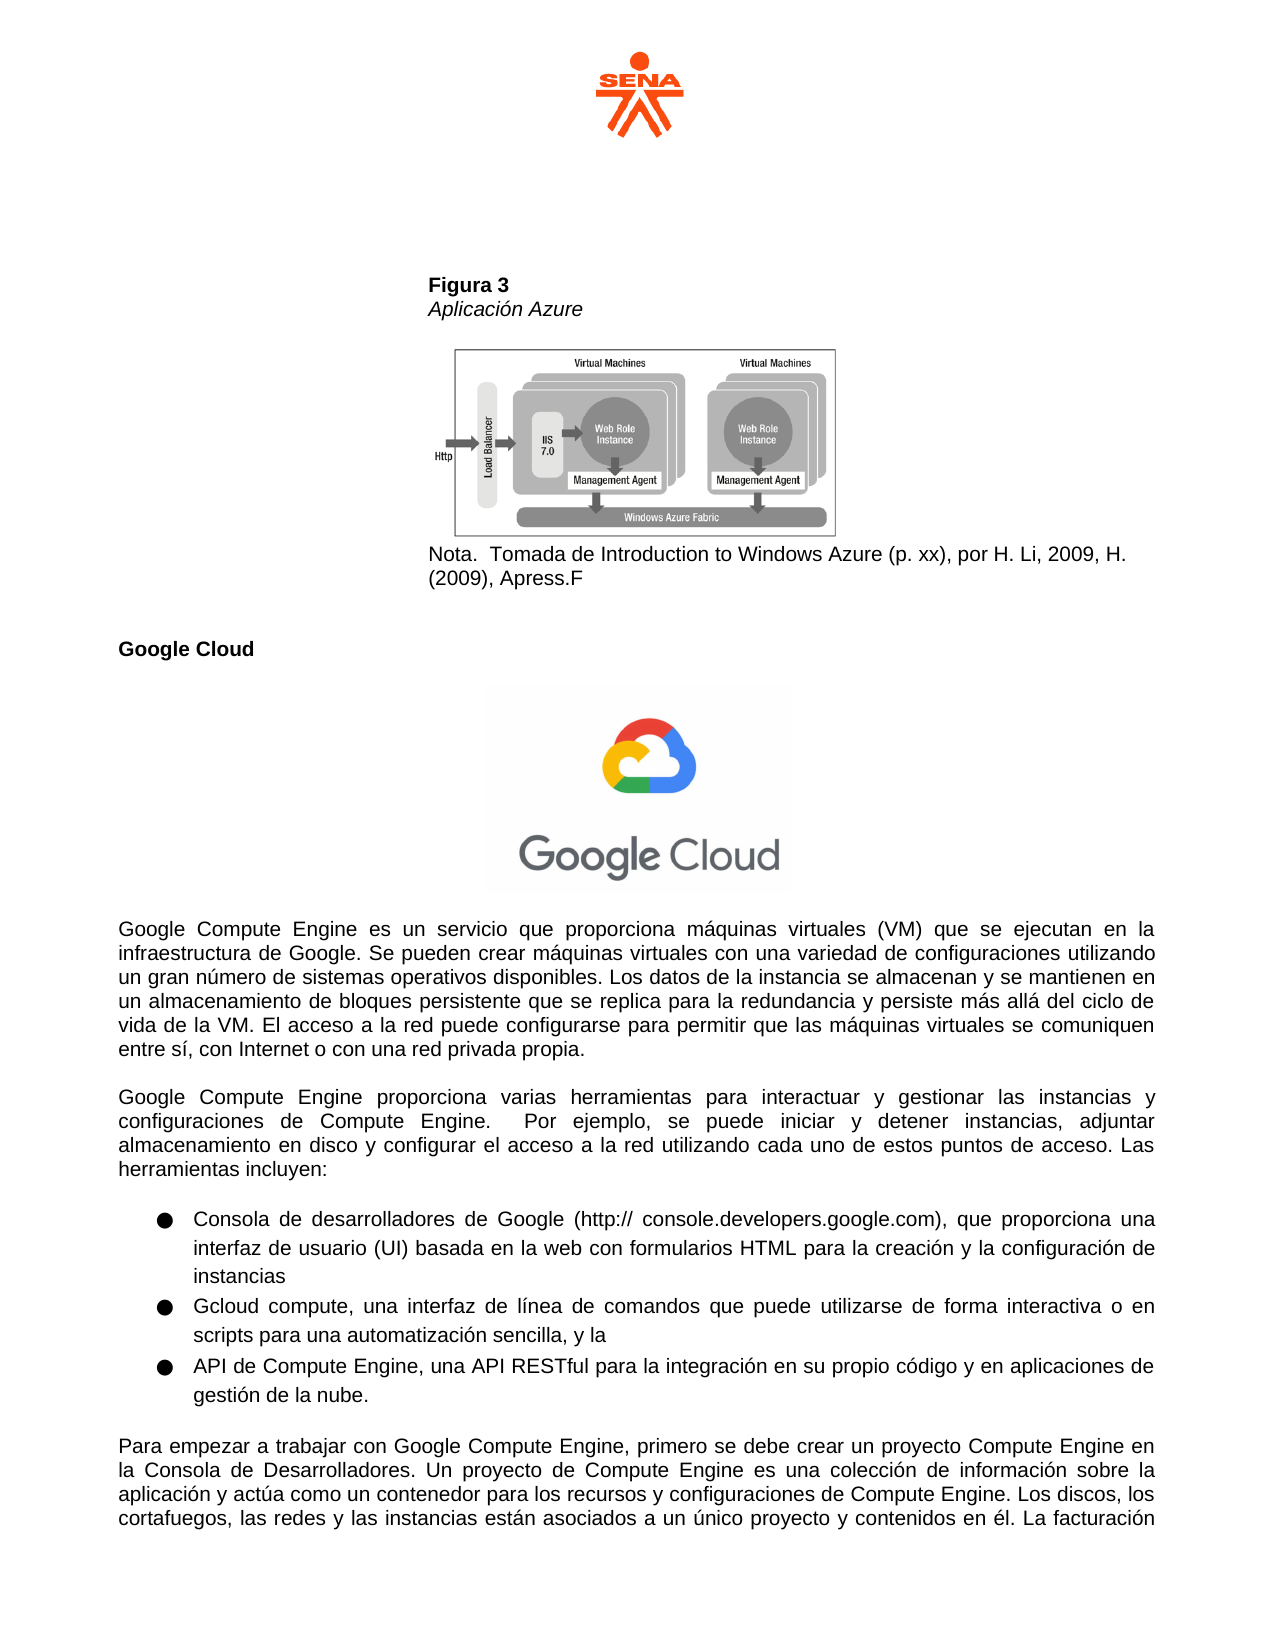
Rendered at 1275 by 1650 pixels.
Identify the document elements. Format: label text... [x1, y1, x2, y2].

picture [585, 48, 690, 142]
picture [431, 345, 844, 542]
list Gcloud compute, una interfaz de línea de comandos que puede utilizarse de forma interactiva o en scripts para una automatización sencilla, y la [156, 1291, 1157, 1347]
text Aplicación Azure [428, 297, 1157, 321]
text Google Cloud [118, 637, 1157, 661]
text Figura 3 [428, 273, 1157, 297]
list Consola de desarrolladores de Google (http:// console.developers.google.com), que proporciona una interfaz de usuario (UI) basada en la web con formularios HTML para la creación y la configuración de instancias [156, 1204, 1157, 1288]
list API de Compute Engine, una API RESTful para la integración en su propio código y en aplicaciones de gestión de la nube. [156, 1351, 1157, 1407]
text Google Compute Engine proporciona varias herramientas para interactuar y gestionar las instancias y configuraciones de Compute Engine. Por ejemplo, se puede iniciar y detener instancias, adjuntar almacenamiento en disco y configurar el acceso a la red utilizando cada uno de estos puntos de acceso. Las herramientas incluyen: [118, 1084, 1157, 1180]
picture [483, 685, 792, 893]
text Nota. Tomada de Introduction to Windows Azure (p. xx), por H. Li, 2009, H. (2009), Apress.F [428, 541, 1157, 589]
text Google Compute Engine es un servicio que proporciona máquinas virtuales (VM) que se ejecutan en la infraestructura de Google. Se pueden crear máquinas virtuales con una variedad de configuraciones utilizando un gran número de sistemas operativos disponibles. Los datos de la instancia se almacenan y se mantienen en un almacenamiento de bloques persistente que se replica para la redundancia y persiste más allá del ciclo de vida de la VM. El acceso a la red puede configurarse para permitir que las máquinas virtuales se comuniquen entre sí, con Internet o con una red privada propia. [118, 917, 1157, 1061]
